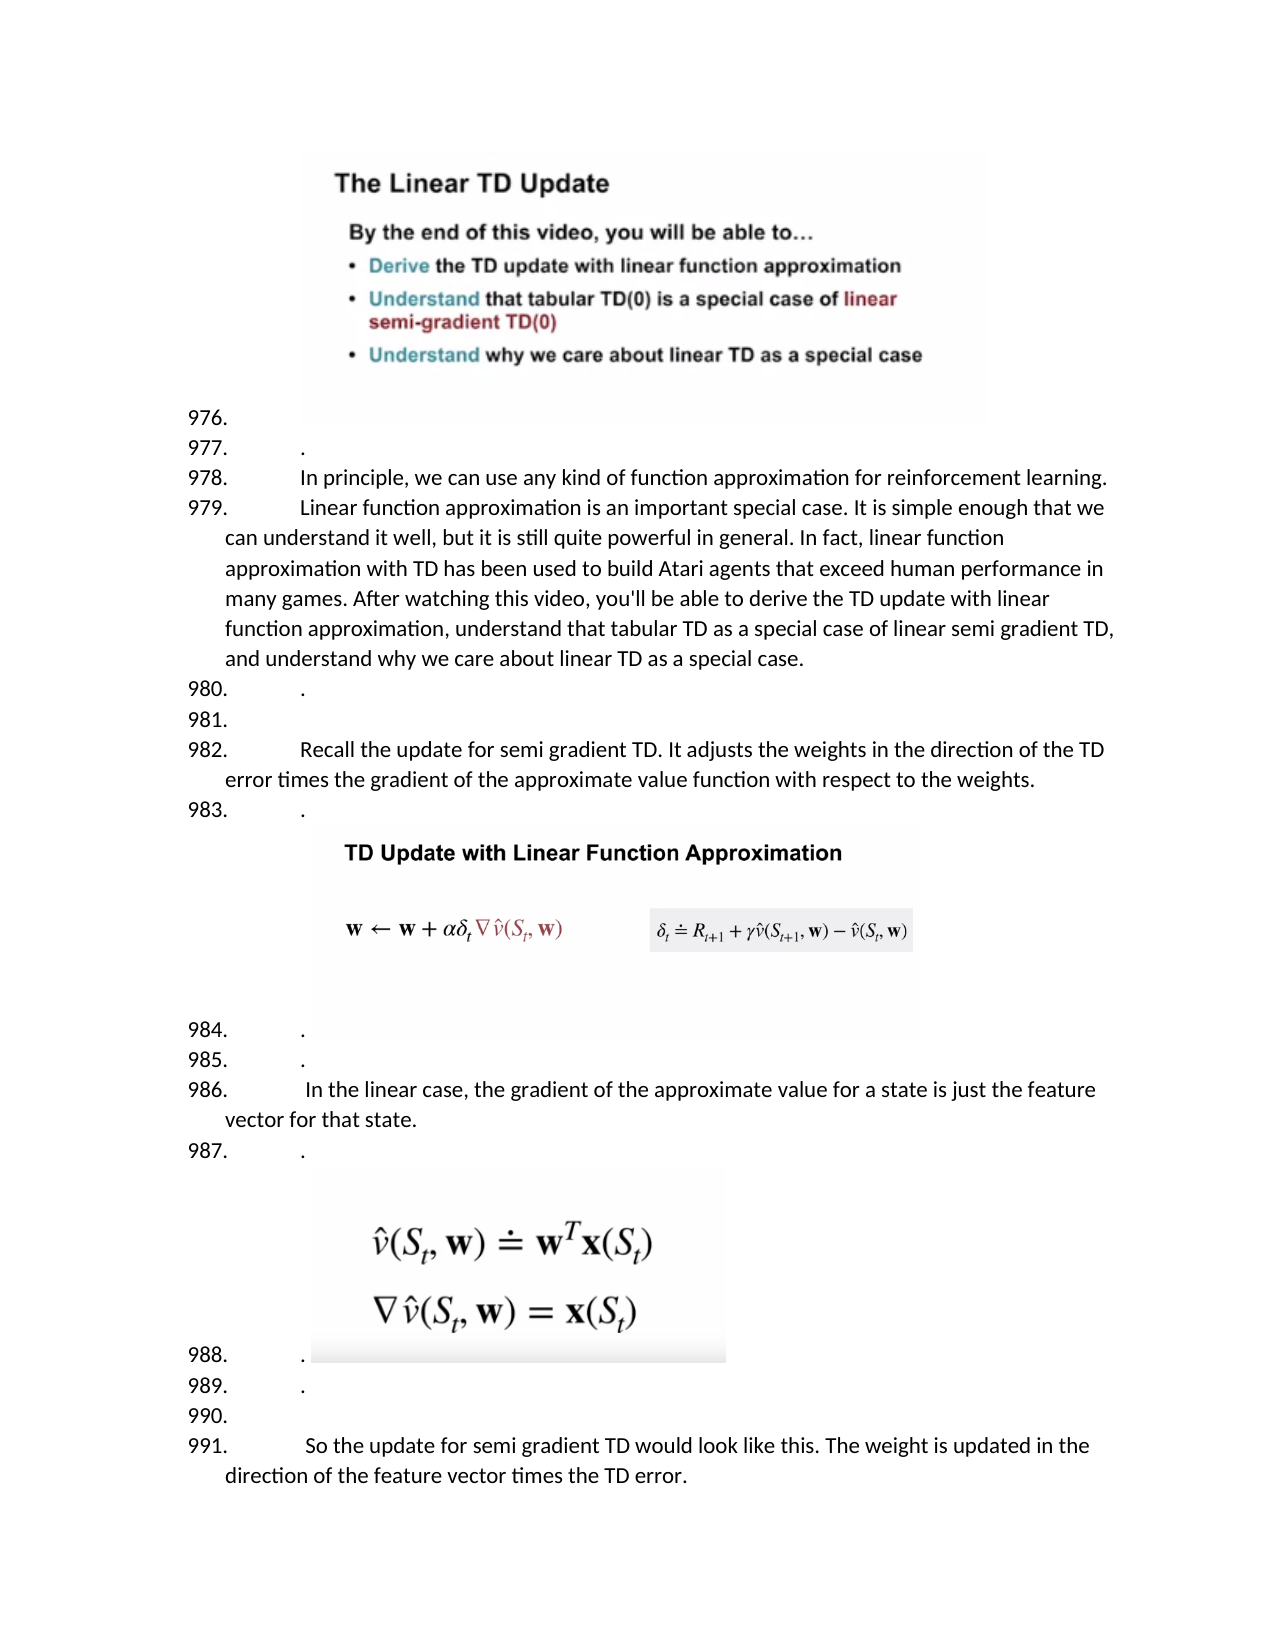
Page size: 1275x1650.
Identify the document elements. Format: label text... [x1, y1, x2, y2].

list . [187, 433, 1125, 461]
list . [187, 674, 1125, 703]
list . [187, 1045, 1125, 1073]
list In the linear case, the gradient of the approximate value for a state is just the feature vector for that state. [187, 1075, 1125, 1133]
list . [187, 1136, 1125, 1164]
list Recall the update for semi gradient TD. It adjusts the weights in the direction of the TD error times the gradient of the approximate value function with respect to the weights. [187, 735, 1125, 793]
list So the update for semi gradient TD would look like this. The weight is updated in the direction of the feature vector times the TD error. [187, 1431, 1125, 1489]
list In principle, we can use any kind of function approximation for reinforcement learning. [187, 463, 1125, 491]
picture [311, 825, 922, 1038]
picture [311, 1166, 727, 1363]
list Linear function approximation is an important special case. It is simple enough that we can understand it well, but it is still quite powerful in general. In fact, linear function approximation with TD has been used to build Atari agents that exceed human performance in many games. After watching this video, you'll be able to derive the TD update with linear function approximation, understand that tabular TD as a special case of linear semi gradient TD, and understand why we care about linear TD as a special case. [187, 493, 1125, 672]
picture [300, 150, 986, 425]
list . [187, 1371, 1125, 1399]
list . [187, 795, 1125, 823]
